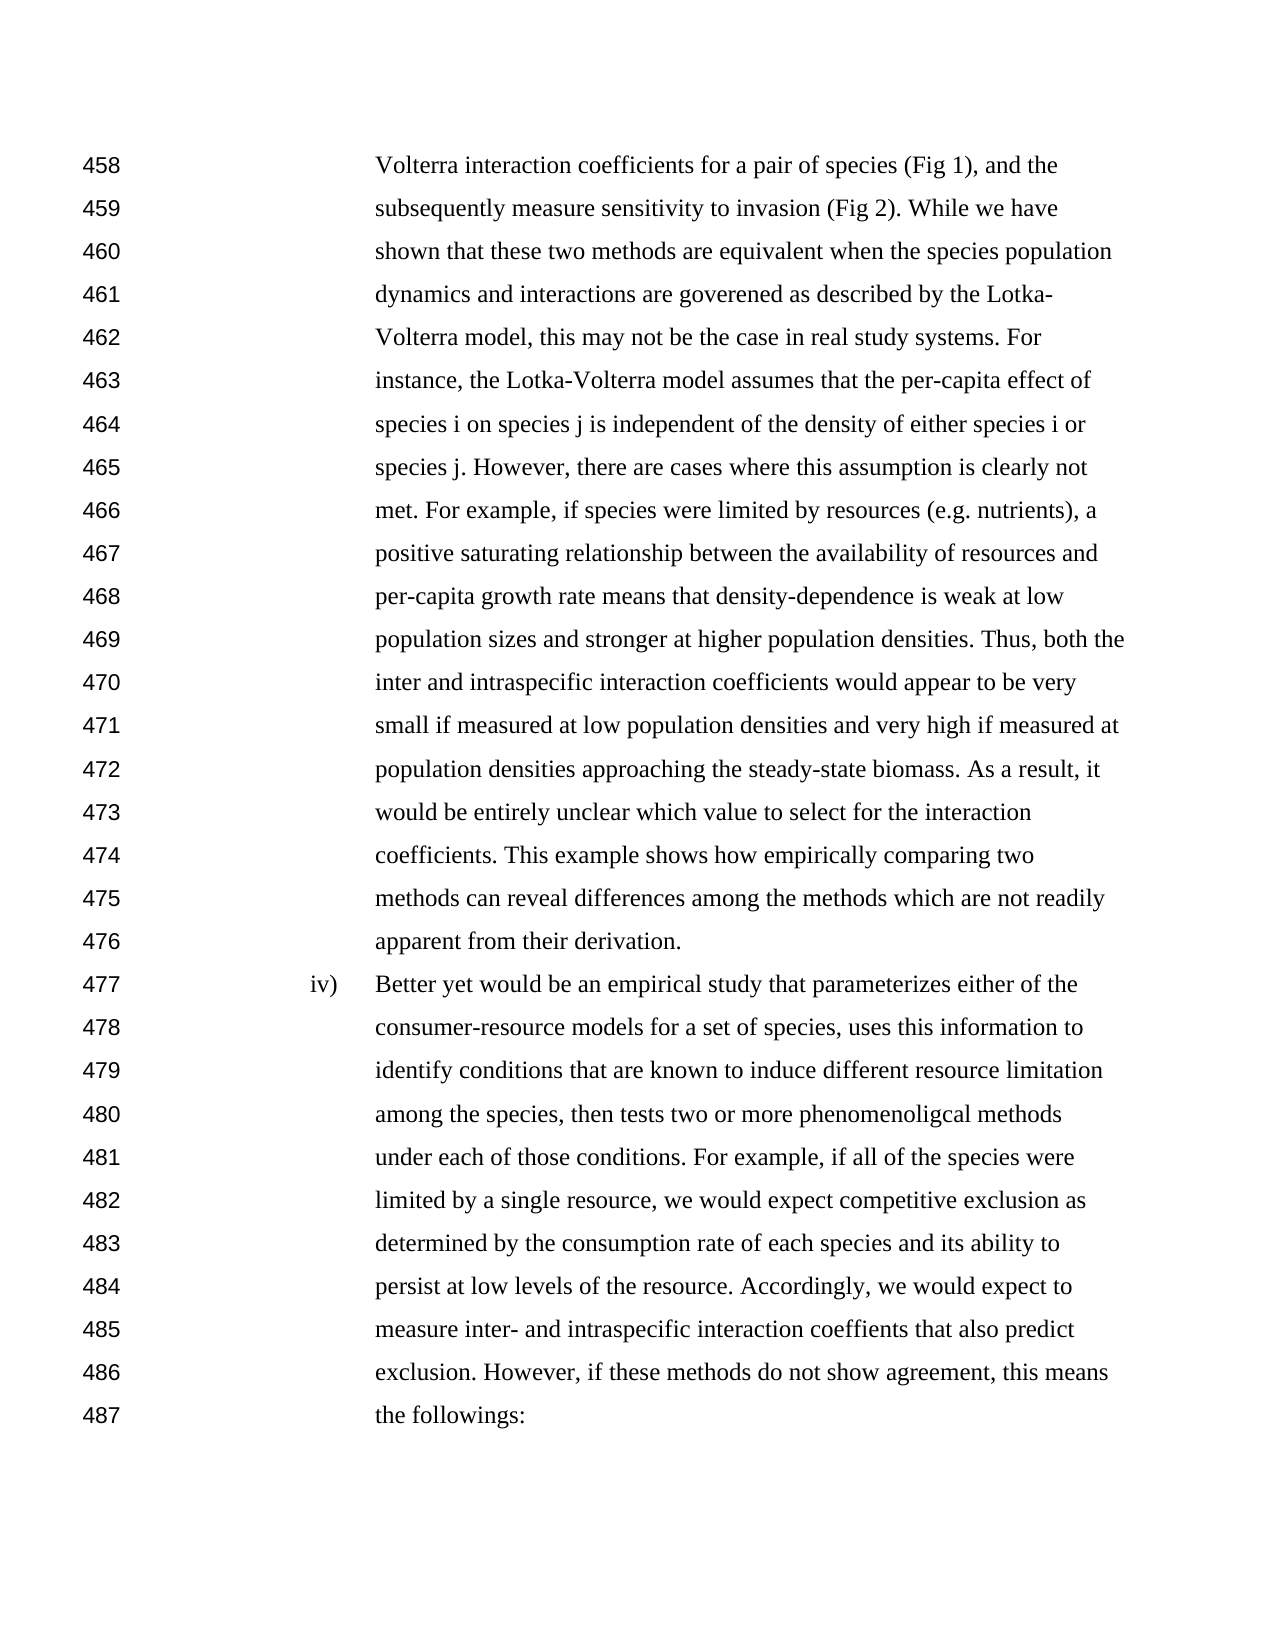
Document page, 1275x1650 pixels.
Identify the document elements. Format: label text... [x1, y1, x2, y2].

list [337, 150, 1125, 955]
list Better yet would be an empirical study that parameterizes either of the consumer-resource models for a set of species, uses this information to identify conditions that are known to induce different resource limitation among the species, then tests two or more phenomenoligcal methods under each of those conditions. For example, if all of the species were limited by a single resource, we would expect competitive exclusion as determined by the consumption rate of each species and its ability to persist at low levels of the resource. Accordingly, we would expect to measure inter- and intraspecific interaction coeffients that also predict exclusion. However, if these methods do not show agreement, this means the followings: [337, 969, 1125, 1429]
